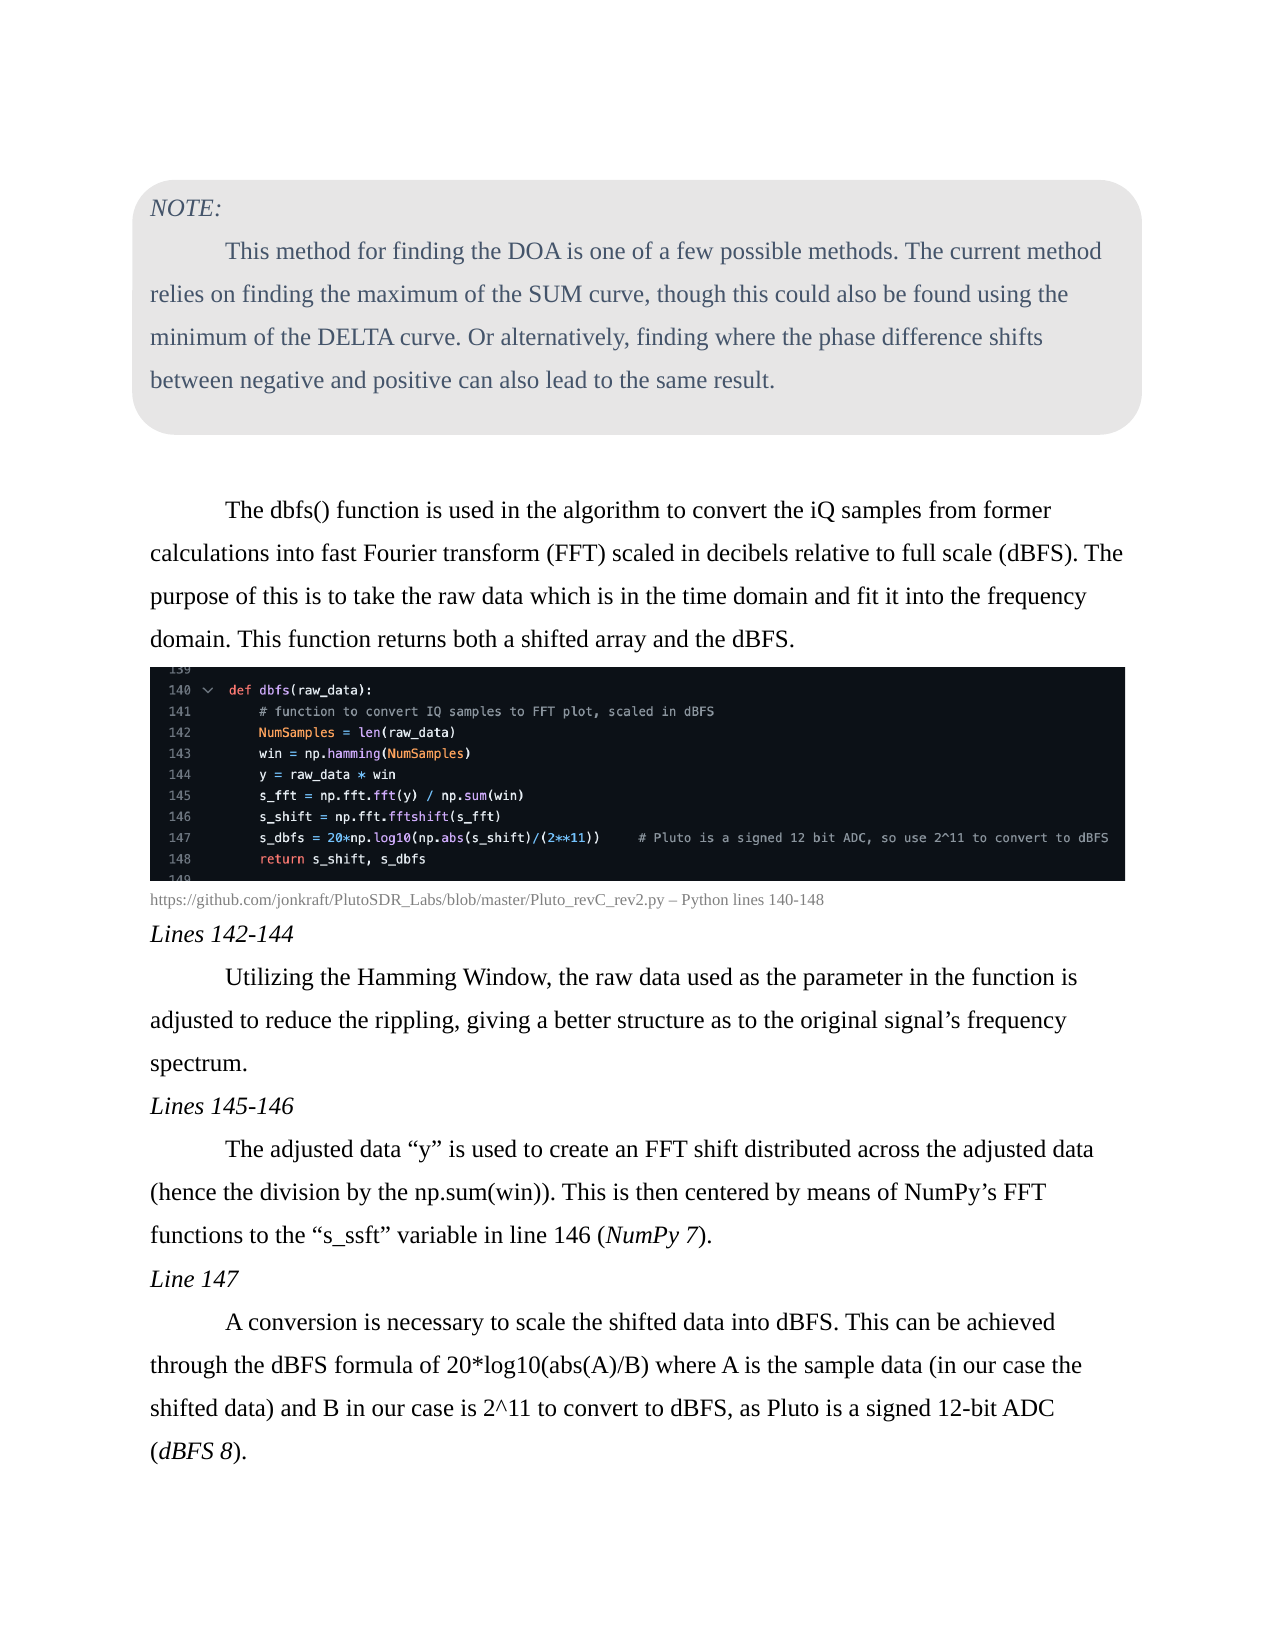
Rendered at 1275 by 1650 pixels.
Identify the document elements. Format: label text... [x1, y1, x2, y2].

text https://github.com/jonkraft/PlutoSDR_Labs/blob/master/Pluto_revC_rev2.py – Python lines 140-148 [150, 881, 1125, 909]
text Line 147 [150, 1264, 1125, 1292]
text NOTE: [150, 193, 1125, 222]
text Lines 145-146 [150, 1091, 1125, 1120]
text Utilizing the Hamming Window, the raw data used as the parameter in the function is adjusted to reduce the rippling, giving a better structure as to the original signal’s frequency spectrum. [150, 962, 1125, 1077]
text Lines 142-144 [150, 919, 1125, 947]
picture [150, 667, 1125, 881]
text The adjusted data “y” is used to create an FFT shift distributed across the adjusted data (hence the division by the np.sum(win)). This is then centered by means of NumPy’s FFT functions to the “s_ssft” variable in line 146 (NumPy 7). [150, 1134, 1125, 1249]
text A conversion is necessary to scale the shifted data into dBFS. This can be achieved through the dBFS formula of 20*log10(abs(A)/B) where A is the sample data (in our case the shifted data) and B in our case is 2^11 to convert to dBFS, as Pluto is a signed 12-bit ADC (dBFS 8). [150, 1307, 1125, 1465]
text The dbfs() function is used in the algorithm to convert the iQ samples from former calculations into fast Fourier transform (FFT) scaled in decibels relative to full scale (dBFS). The purpose of this is to take the raw data which is in the time domain and fit it into the frequency domain. This function returns both a shifted array and the dBFS. [150, 495, 1125, 653]
text This method for finding the DOA is one of a few possible methods. The current method relies on finding the maximum of the SUM curve, though this could also be found using the minimum of the DELTA curve. Or alternatively, finding where the phase difference shifts between negative and positive can also lead to the same result. [150, 236, 1125, 394]
